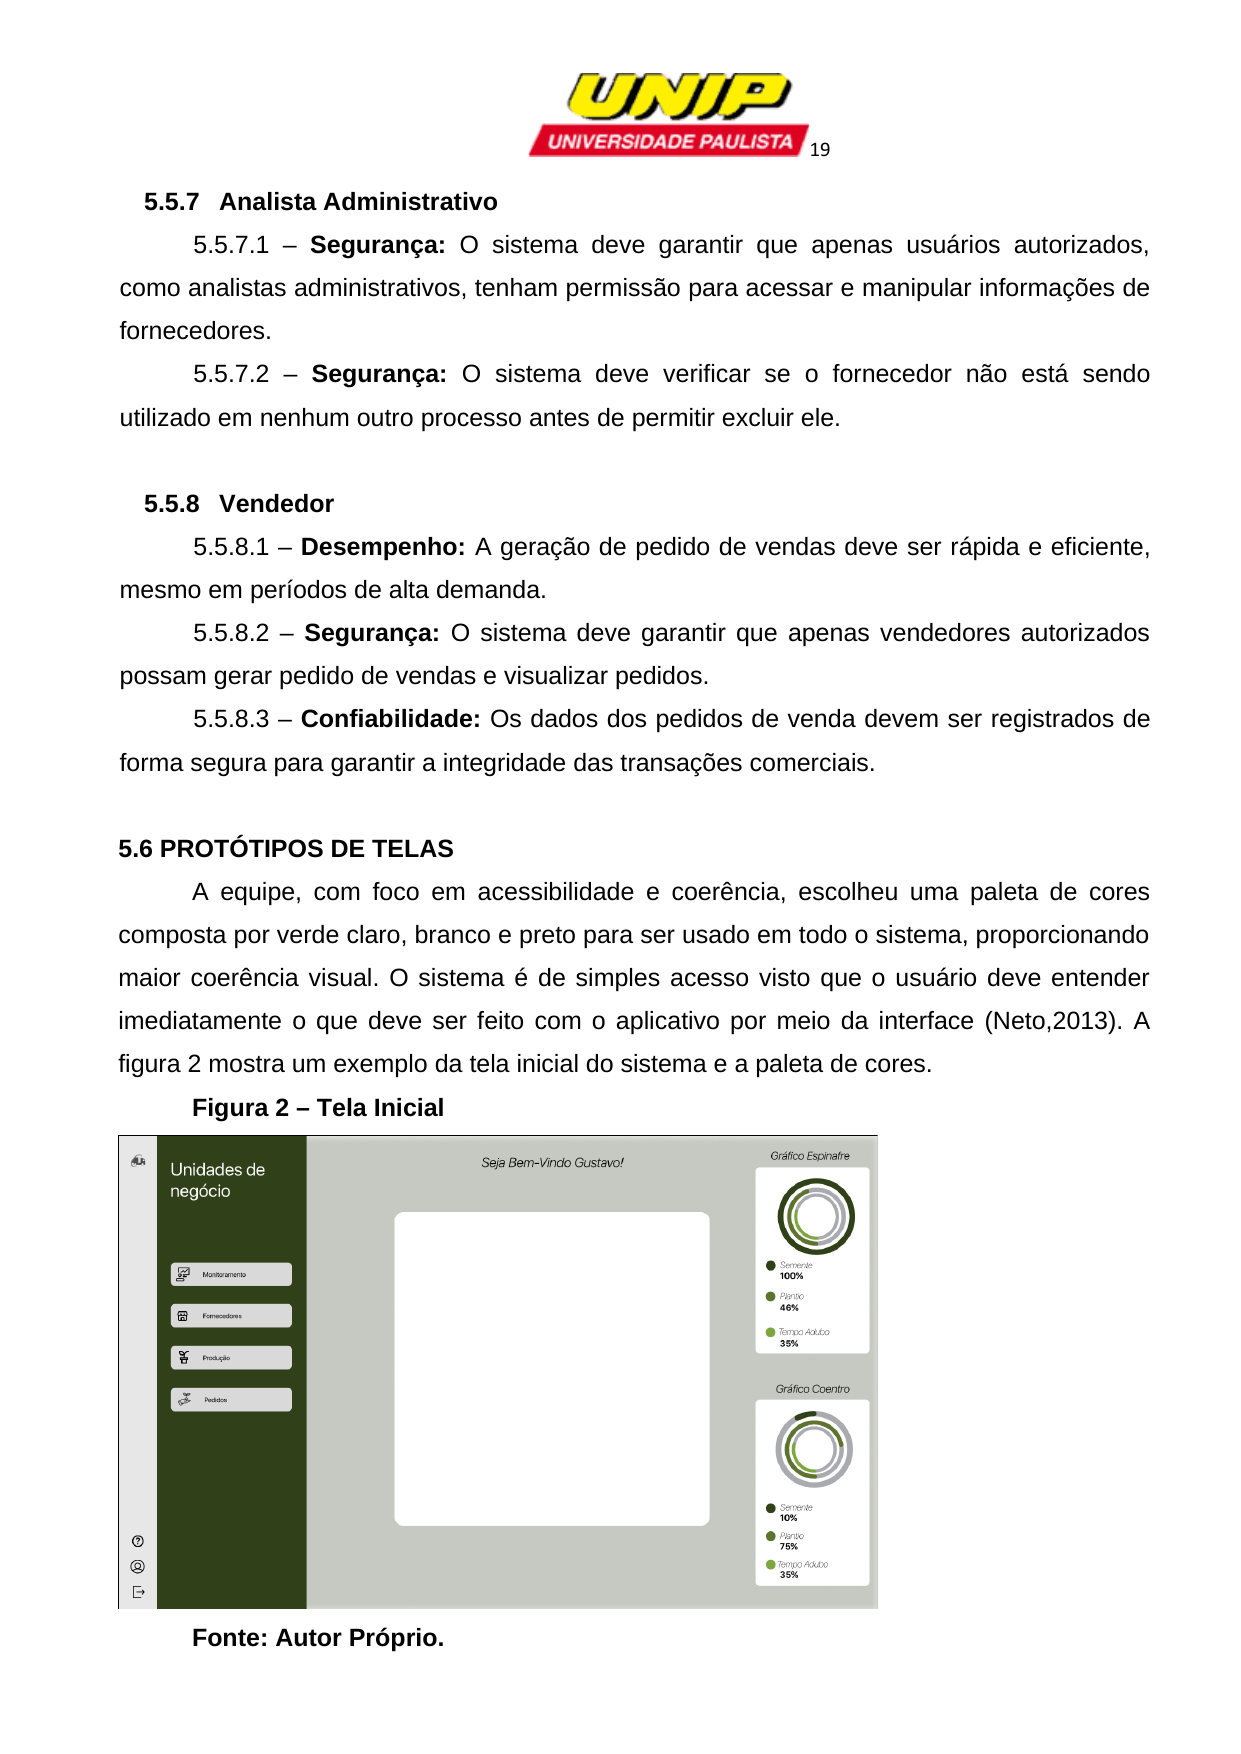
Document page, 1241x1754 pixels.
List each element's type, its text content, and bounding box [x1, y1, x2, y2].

text 5.5.7.2 – Segurança: O sistema deve verificar se o fornecedor não está sendo utilizado em nenhum outro processo antes de permitir excluir ele. [119, 359, 1152, 431]
text Fonte: Autor Próprio. [118, 1623, 1152, 1652]
text 5.5.8.2 – Segurança: O sistema deve garantir que apenas vendedores autorizados possam gerar pedido de vendas e visualizar pedidos. [119, 618, 1152, 690]
picture [118, 1135, 878, 1609]
list Vendedor [144, 489, 1152, 517]
text A equipe, com foco em acessibilidade e coerência, escolheu uma paleta de cores composta por verde claro, branco e preto para ser usado em todo o sistema, proporcionando maior coerência visual. O sistema é de simples acesso visto que o usuário deve entender imediatamente o que deve ser feito com o aplicativo por meio da interface (Neto,2013). A figura 2 mostra um exemplo da tela inicial do sistema e a paleta de cores. [118, 877, 1152, 1078]
text 5.5.7.1 – Segurança: O sistema deve garantir que apenas usuários autorizados, como analistas administrativos, tenham permissão para acessar e manipular informações de fornecedores. [119, 230, 1152, 345]
text 5.6 PROTÓTIPOS DE TELAS [118, 834, 1152, 862]
text Figura 2 – Tela Inicial [118, 1092, 1152, 1121]
text 5.5.8.3 – Confiabilidade: Os dados dos pedidos de venda devem ser registrados de forma segura para garantir a integridade das transações comerciais. [119, 704, 1152, 776]
list Analista Administrativo [144, 187, 1152, 216]
picture [528, 73, 810, 157]
text 5.5.8.1 – Desempenho: A geração de pedido de vendas deve ser rápida e eficiente, mesmo em períodos de alta demanda. [119, 532, 1152, 604]
